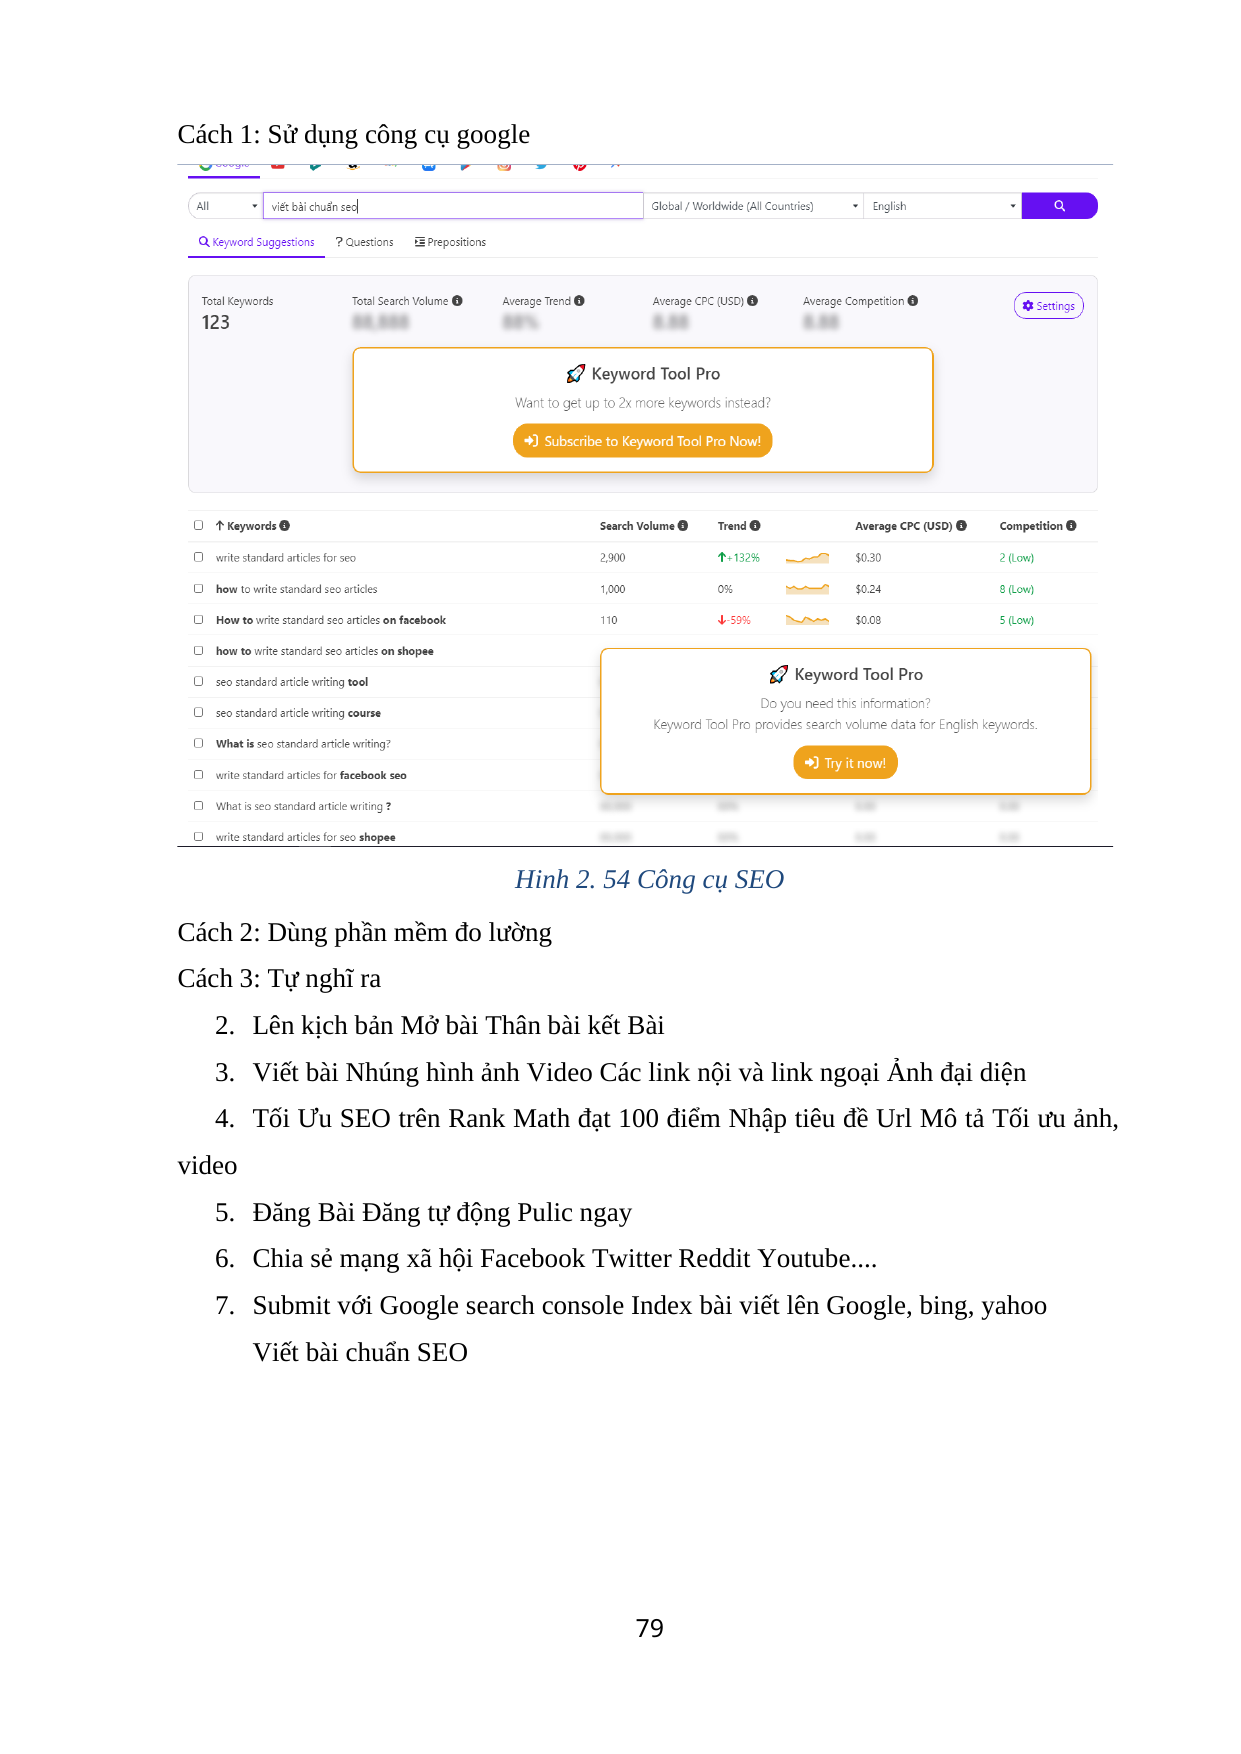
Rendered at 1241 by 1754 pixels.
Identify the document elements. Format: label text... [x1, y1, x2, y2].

list Viết bài Nhúng hình ảnh Video Các link nội và link ngoại Ảnh đại diện [215, 1056, 1122, 1087]
list Chia sẻ mạng xã hội Facebook Twitter Reddit Youtube.... [215, 1242, 1122, 1273]
text Cách 1: Sử dụng công cụ google [177, 118, 1122, 149]
list Submit với Google search console Index bài viết lên Google, bing, yahoo [215, 1289, 1122, 1320]
list Tối Ưu SEO trên Rank Math đạt 100 điểm Nhập tiêu đề Url Mô tả Tối ưu ảnh, video [177, 1102, 1122, 1180]
text Hinh 2. 54 Công cụ SEO [177, 864, 1122, 895]
list Lên kịch bản Mở bài Thân bài kết Bài [215, 1009, 1122, 1040]
list Viết bài chuẩn SEO [252, 1336, 1122, 1367]
text Cách 3: Tự nghĩ ra [177, 962, 1122, 993]
list Đăng Bài Đăng tự động Pulic ngay [215, 1196, 1122, 1227]
picture [177, 164, 1114, 847]
text Cách 2: Dùng phần mềm đo lường [177, 916, 1122, 947]
